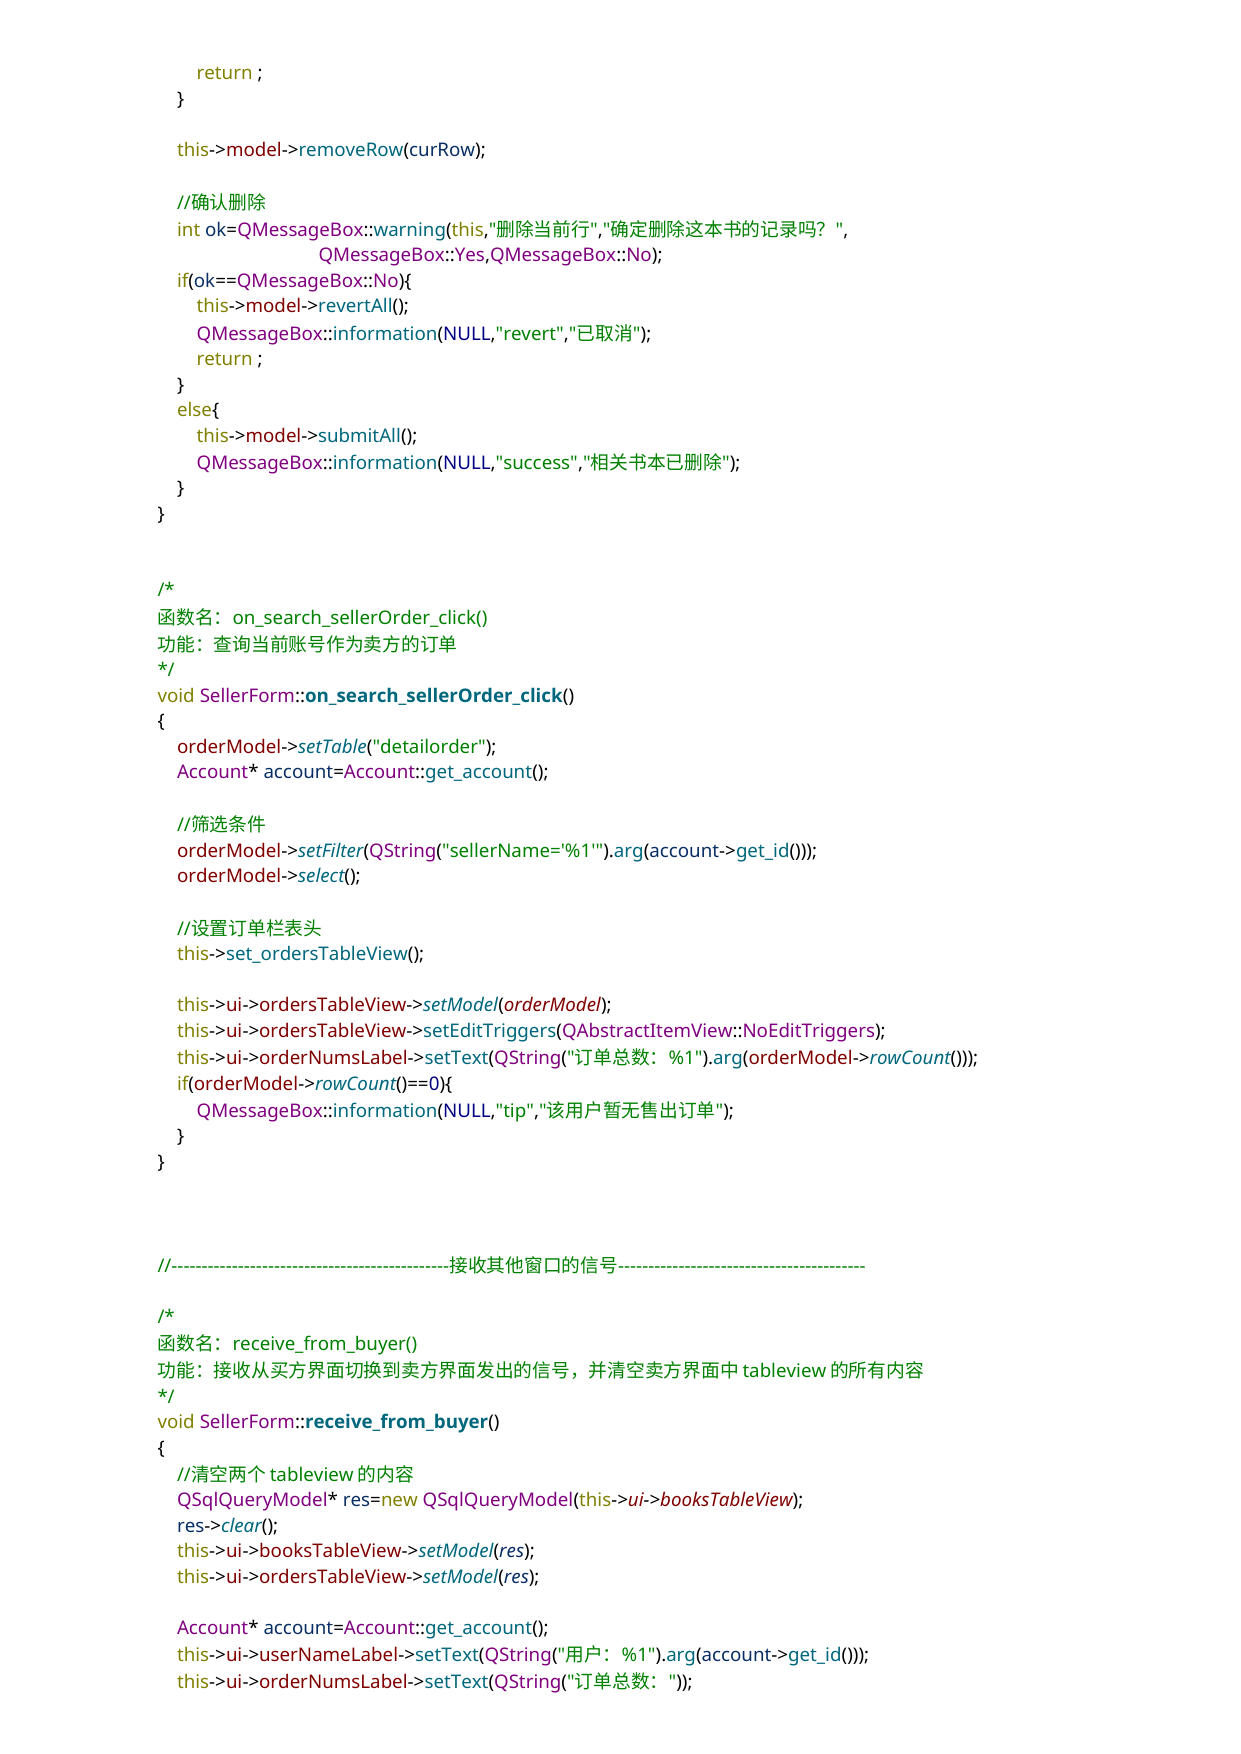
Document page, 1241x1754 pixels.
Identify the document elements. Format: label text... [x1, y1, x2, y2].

text orderModel->select(); [157, 862, 1084, 888]
text int ok=QMessageBox::warning(this,"删除当前行","确定删除这本书的记录吗？", [157, 214, 1084, 242]
text if(orderModel->rowCount()==0){ [157, 1070, 1084, 1096]
text else{ [157, 396, 1084, 422]
text } [157, 85, 1084, 111]
text this->model->submitAll(); [157, 422, 1084, 447]
text /* [157, 577, 1084, 602]
text QMessageBox::information(NULL,"tip","该用户暂无售出订单"); [157, 1096, 1084, 1123]
text this->ui->userNameLabel->setText(QString("用户：%1").arg(account->get_id())); [157, 1640, 1084, 1667]
text this->model->removeRow(curRow); [157, 136, 1084, 162]
text this->ui->orderNumsLabel->setText(QString("订单总数：%1").arg(orderModel->rowCount())); [157, 1043, 1084, 1070]
text } [157, 500, 1084, 526]
text //确认删除 [157, 187, 1084, 214]
text QMessageBox::information(NULL,"success","相关书本已删除"); [157, 447, 1084, 475]
text */ [157, 657, 1084, 682]
text { [157, 708, 1084, 733]
text this->ui->ordersTableView->setModel(orderModel); [157, 992, 1084, 1017]
text 函数名：receive_from_buyer() [157, 1328, 1084, 1356]
text res->clear(); [157, 1512, 1084, 1538]
text { [157, 1434, 1084, 1459]
text QMessageBox::information(NULL,"revert","已取消"); [157, 318, 1084, 345]
text } [157, 1148, 1084, 1174]
text return ; [157, 345, 1084, 371]
text this->set_ordersTableView(); [157, 941, 1084, 966]
text this->model->revertAll(); [157, 293, 1084, 318]
text //----------------------------------------------接收其他窗口的信号----------------------------------------- [157, 1250, 1084, 1277]
text //清空两个tableview的内容 [157, 1459, 1084, 1487]
text 功能：查询当前账号作为卖方的订单 [157, 629, 1084, 657]
text return ; [157, 60, 1084, 85]
text if(ok==QMessageBox::No){ [157, 267, 1084, 293]
text //设置订单栏表头 [157, 913, 1084, 941]
text /* [157, 1303, 1084, 1328]
text this->ui->ordersTableView->setModel(res); [157, 1563, 1084, 1589]
text this->ui->ordersTableView->setEditTriggers(QAbstractItemView::NoEditTriggers); [157, 1017, 1084, 1043]
text } [157, 475, 1084, 500]
text orderModel->setFilter(QString("sellerName='%1'").arg(account->get_id())); [157, 837, 1084, 862]
text 函数名：on_search_sellerOrder_click() [157, 602, 1084, 629]
text //筛选条件 [157, 810, 1084, 837]
text */ [157, 1383, 1084, 1408]
text void SellerForm::receive_from_buyer() [157, 1408, 1084, 1434]
text QSqlQueryModel* res=new QSqlQueryModel(this->ui->booksTableView); [157, 1487, 1084, 1512]
text Account* account=Account::get_account(); [157, 1614, 1084, 1640]
text void SellerForm::on_search_sellerOrder_click() [157, 682, 1084, 708]
text orderModel->setTable("detailorder"); [157, 733, 1084, 759]
text } [157, 371, 1084, 396]
text 功能：接收从买方界面切换到卖方界面发出的信号，并清空卖方界面中tableview的所有内容 [157, 1356, 1084, 1383]
text QMessageBox::Yes,QMessageBox::No); [157, 242, 1084, 267]
text this->ui->orderNumsLabel->setText(QString("订单总数：")); [157, 1667, 1084, 1694]
text Account* account=Account::get_account(); [157, 759, 1084, 784]
text } [157, 1123, 1084, 1148]
text this->ui->booksTableView->setModel(res); [157, 1538, 1084, 1563]
